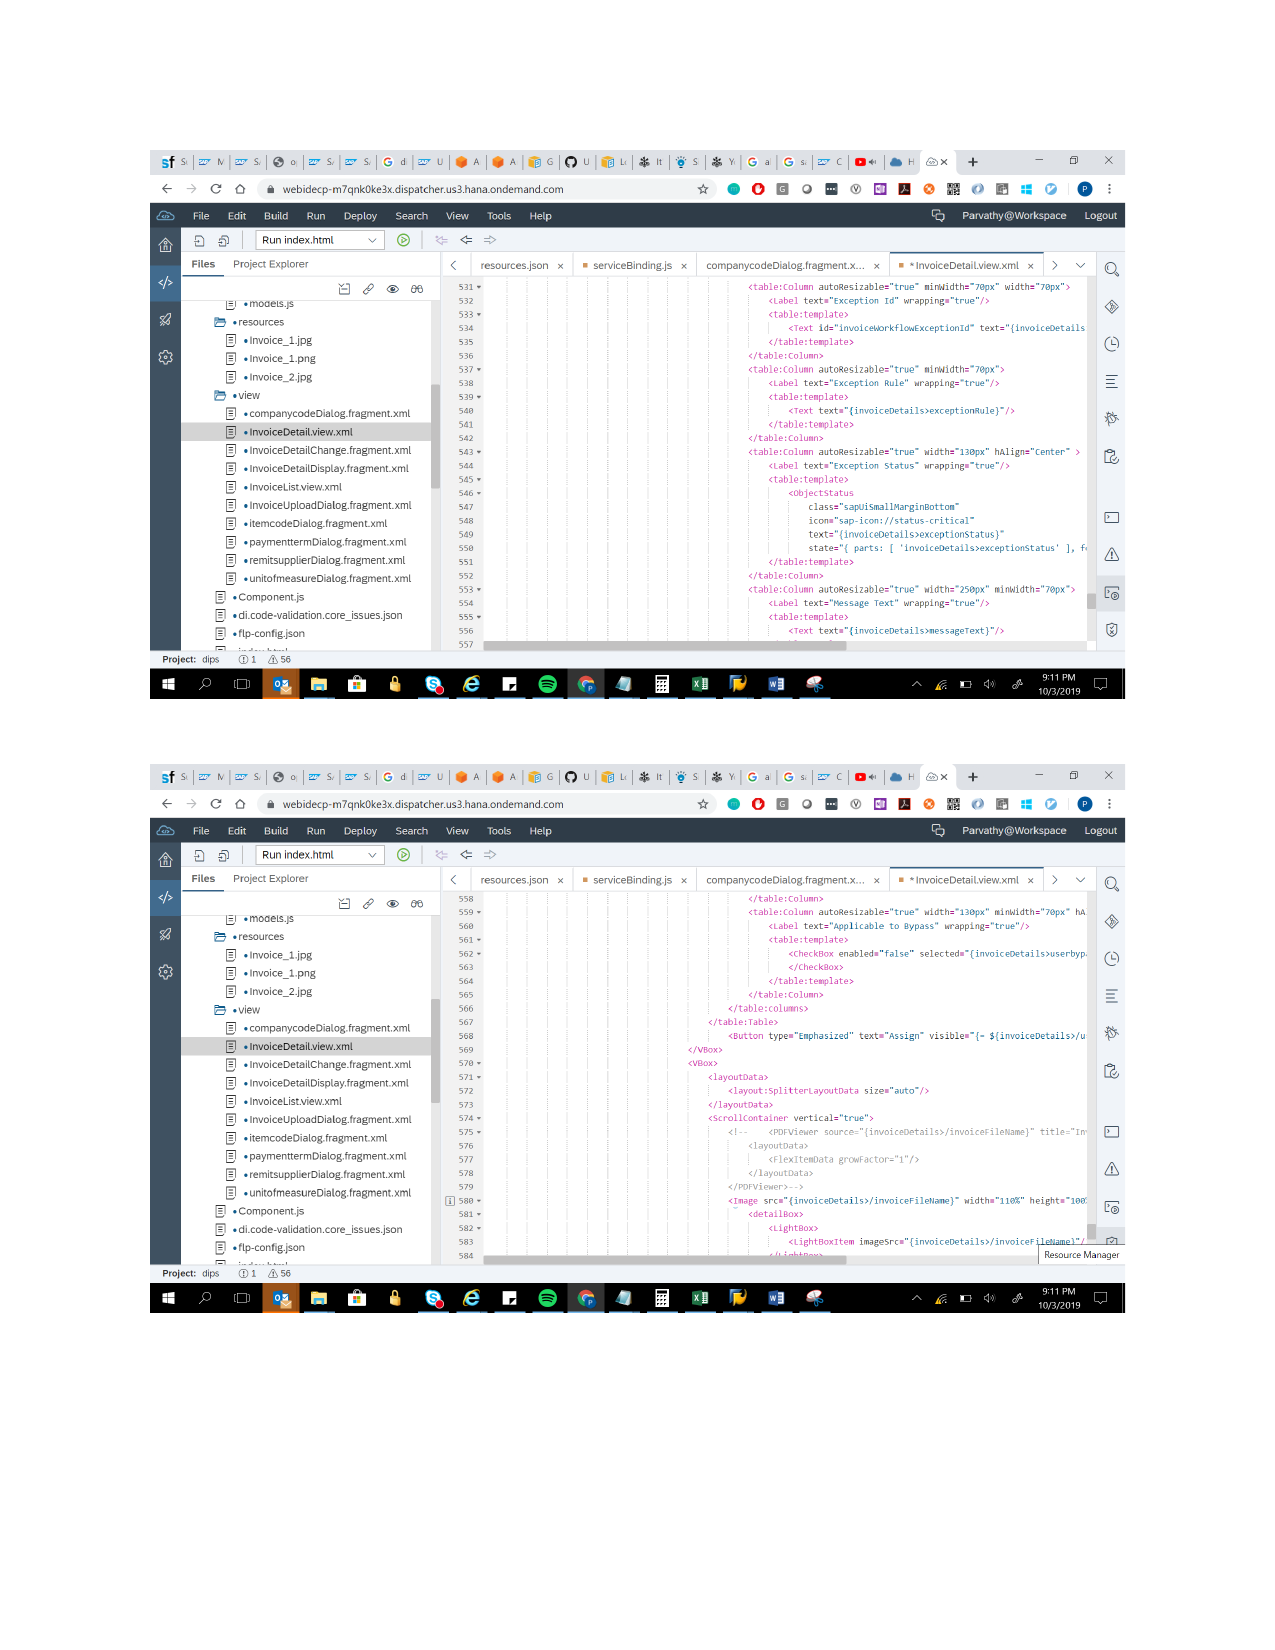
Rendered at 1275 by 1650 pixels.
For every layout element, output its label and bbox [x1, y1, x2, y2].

picture [150, 764, 1125, 1313]
picture [150, 150, 1125, 699]
